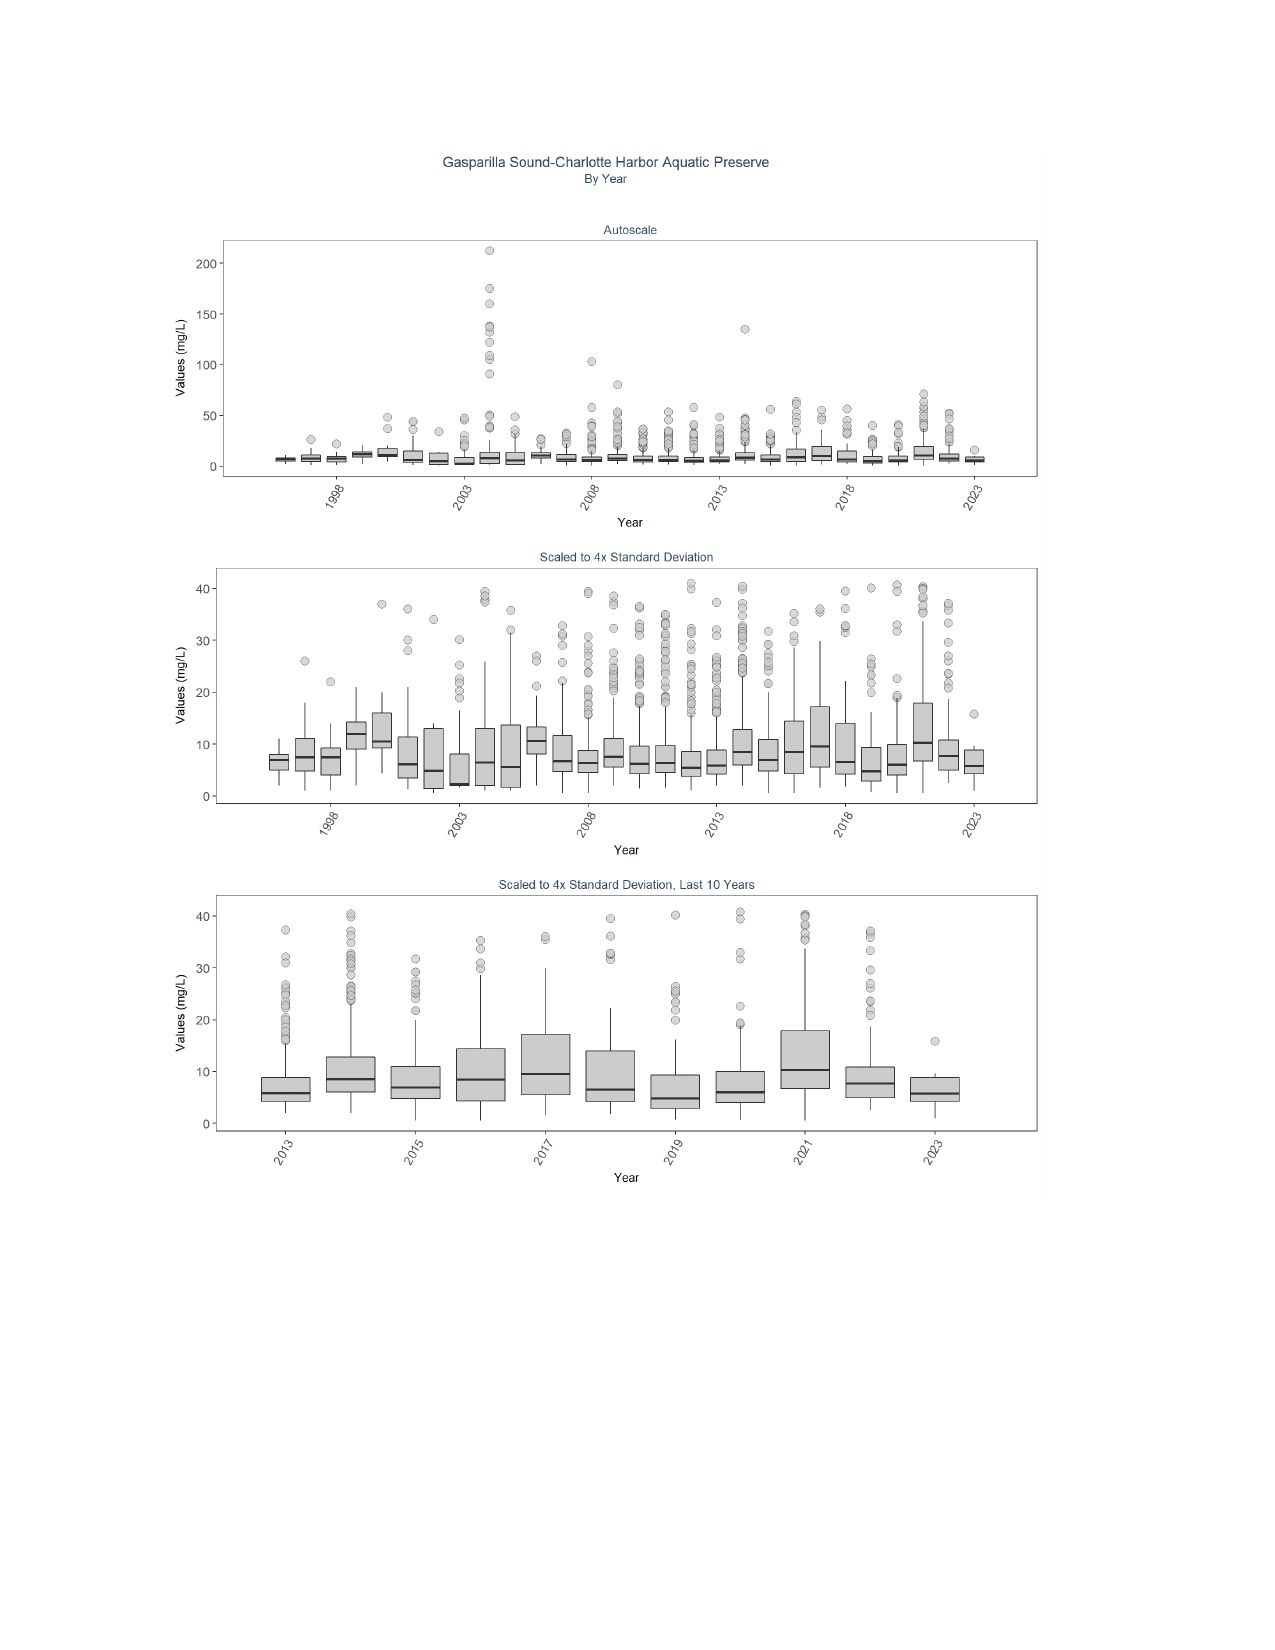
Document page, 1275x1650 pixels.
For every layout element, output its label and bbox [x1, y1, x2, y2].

picture [168, 150, 1044, 1200]
